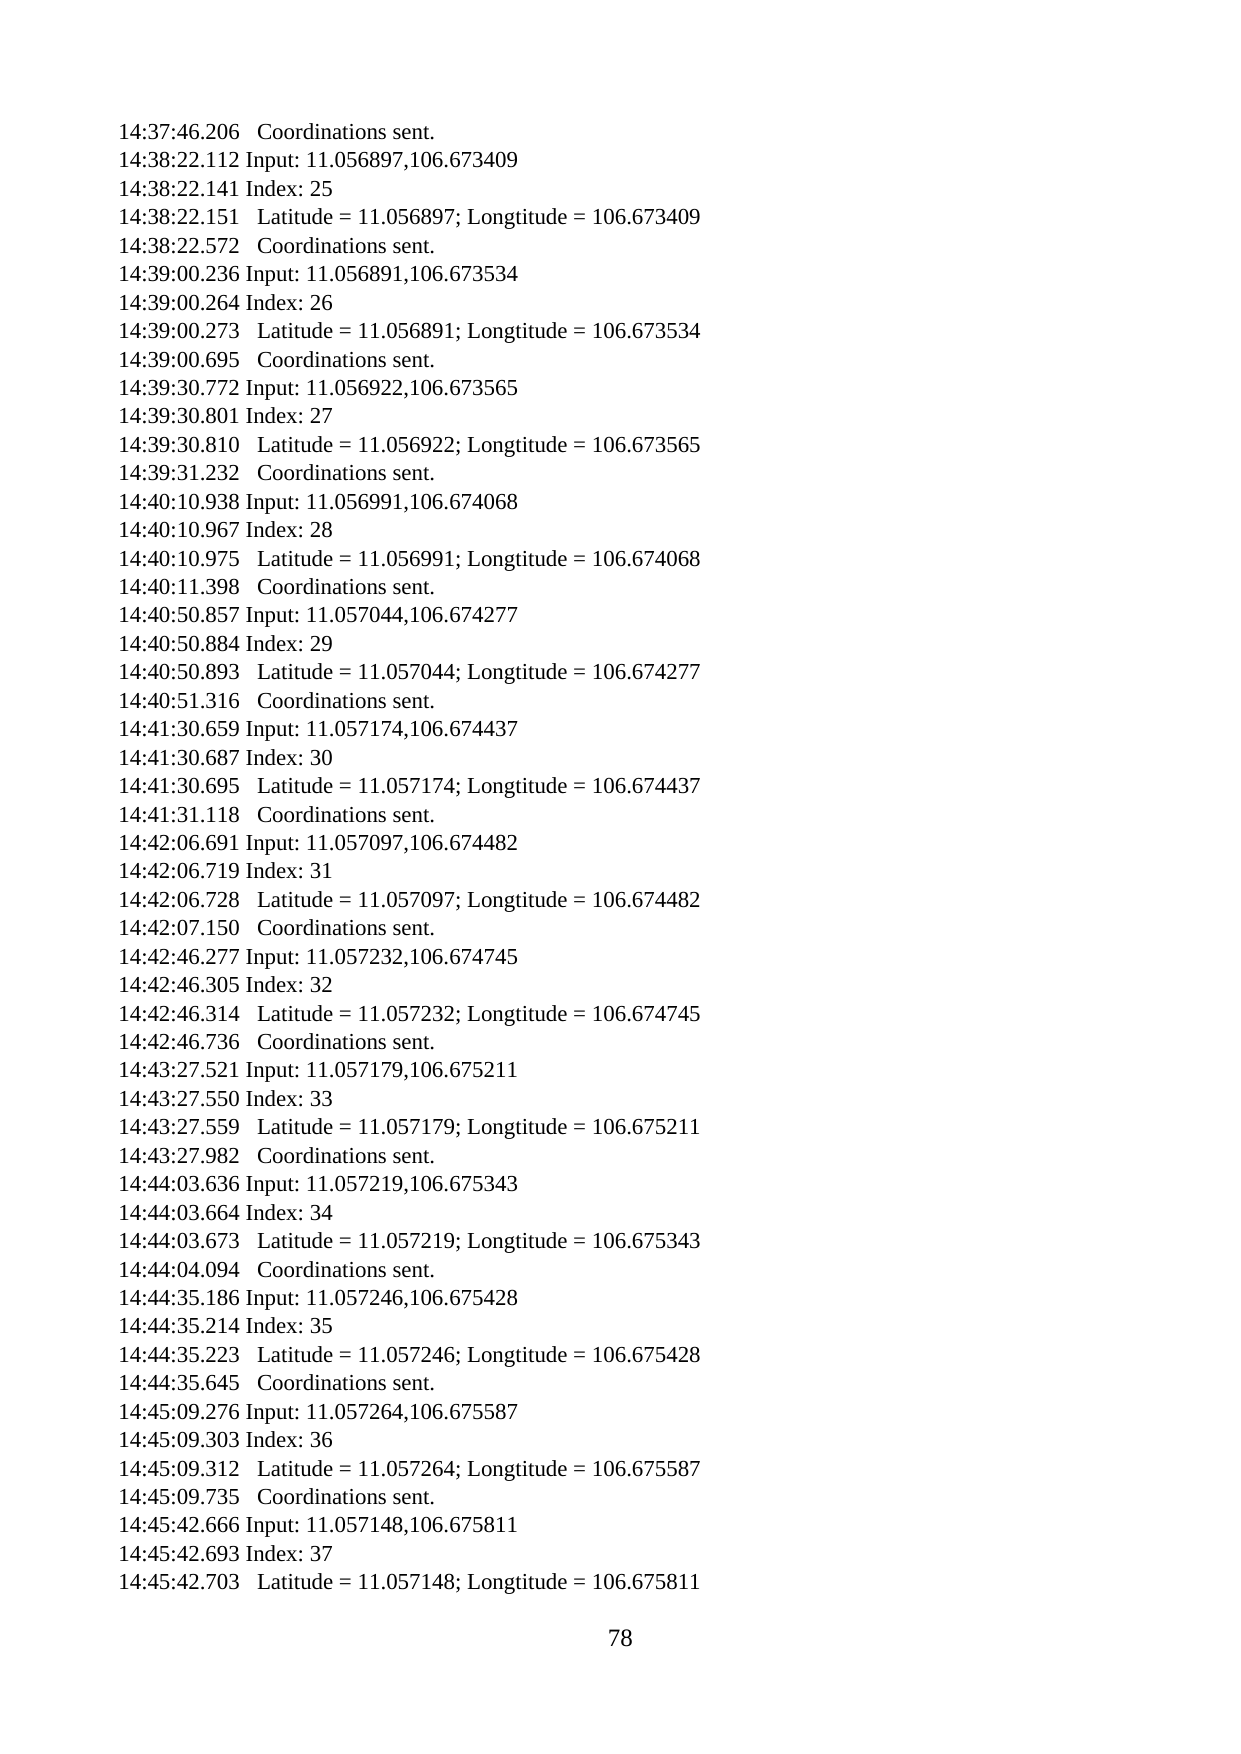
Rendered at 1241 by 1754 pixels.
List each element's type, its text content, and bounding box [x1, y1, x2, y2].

text 14:42:46.305 Index: 32 [118, 971, 1122, 998]
text 14:42:07.150 Coordinations sent. [118, 914, 1122, 941]
text 14:39:31.232 Coordinations sent. [118, 459, 1122, 486]
text 14:44:35.645 Coordinations sent. [118, 1369, 1122, 1396]
text 14:40:50.884 Index: 29 [118, 630, 1122, 656]
text 14:43:27.982 Coordinations sent. [118, 1142, 1122, 1168]
text 14:45:09.735 Coordinations sent. [118, 1483, 1122, 1509]
text 14:40:51.316 Coordinations sent. [118, 687, 1122, 713]
text 14:45:42.703 Latitude = 11.057148; Longtitude = 106.675811 [118, 1568, 1122, 1595]
text 14:38:22.151 Latitude = 11.056897; Longtitude = 106.673409 [118, 203, 1122, 230]
text 14:37:46.206 Coordinations sent. [118, 118, 1122, 144]
text 14:42:46.736 Coordinations sent. [118, 1028, 1122, 1054]
text 14:39:30.772 Input: 11.056922,106.673565 [118, 374, 1122, 400]
text 14:41:30.695 Latitude = 11.057174; Longtitude = 106.674437 [118, 772, 1122, 798]
text 14:40:10.967 Index: 28 [118, 516, 1122, 543]
text 14:38:22.141 Index: 25 [118, 175, 1122, 201]
text 14:38:22.112 Input: 11.056897,106.673409 [118, 147, 1122, 173]
text 14:39:00.264 Index: 26 [118, 289, 1122, 315]
text 14:38:22.572 Coordinations sent. [118, 232, 1122, 258]
text 14:45:09.312 Latitude = 11.057264; Longtitude = 106.675587 [118, 1455, 1122, 1481]
text 14:39:00.273 Latitude = 11.056891; Longtitude = 106.673534 [118, 317, 1122, 343]
text 14:44:35.223 Latitude = 11.057246; Longtitude = 106.675428 [118, 1341, 1122, 1367]
text 14:39:30.801 Index: 27 [118, 402, 1122, 429]
text 14:43:27.559 Latitude = 11.057179; Longtitude = 106.675211 [118, 1113, 1122, 1140]
text 14:40:10.975 Latitude = 11.056991; Longtitude = 106.674068 [118, 545, 1122, 571]
text 14:39:00.236 Input: 11.056891,106.673534 [118, 260, 1122, 287]
text 14:40:11.398 Coordinations sent. [118, 573, 1122, 599]
text 14:40:10.938 Input: 11.056991,106.674068 [118, 488, 1122, 514]
text 14:42:46.277 Input: 11.057232,106.674745 [118, 943, 1122, 969]
text 14:43:27.550 Index: 33 [118, 1085, 1122, 1111]
text 14:45:42.666 Input: 11.057148,106.675811 [118, 1512, 1122, 1538]
text 14:42:06.728 Latitude = 11.057097; Longtitude = 106.674482 [118, 886, 1122, 912]
text 14:45:42.693 Index: 37 [118, 1540, 1122, 1566]
text 14:44:04.094 Coordinations sent. [118, 1256, 1122, 1282]
text 14:44:03.636 Input: 11.057219,106.675343 [118, 1170, 1122, 1197]
text 14:40:50.857 Input: 11.057044,106.674277 [118, 602, 1122, 628]
text 14:45:09.303 Index: 36 [118, 1426, 1122, 1453]
text 14:42:06.691 Input: 11.057097,106.674482 [118, 829, 1122, 855]
text 14:41:30.687 Index: 30 [118, 744, 1122, 770]
text 14:42:06.719 Index: 31 [118, 857, 1122, 884]
text 14:44:35.186 Input: 11.057246,106.675428 [118, 1284, 1122, 1310]
text 14:44:03.664 Index: 34 [118, 1199, 1122, 1225]
text 14:40:50.893 Latitude = 11.057044; Longtitude = 106.674277 [118, 658, 1122, 685]
text 14:44:35.214 Index: 35 [118, 1312, 1122, 1339]
text 14:44:03.673 Latitude = 11.057219; Longtitude = 106.675343 [118, 1227, 1122, 1253]
text 14:42:46.314 Latitude = 11.057232; Longtitude = 106.674745 [118, 1000, 1122, 1026]
text 14:39:30.810 Latitude = 11.056922; Longtitude = 106.673565 [118, 431, 1122, 457]
text 14:43:27.521 Input: 11.057179,106.675211 [118, 1057, 1122, 1083]
text 14:41:30.659 Input: 11.057174,106.674437 [118, 715, 1122, 742]
text 14:45:09.276 Input: 11.057264,106.675587 [118, 1398, 1122, 1424]
text 14:39:00.695 Coordinations sent. [118, 346, 1122, 372]
text 14:41:31.118 Coordinations sent. [118, 801, 1122, 827]
